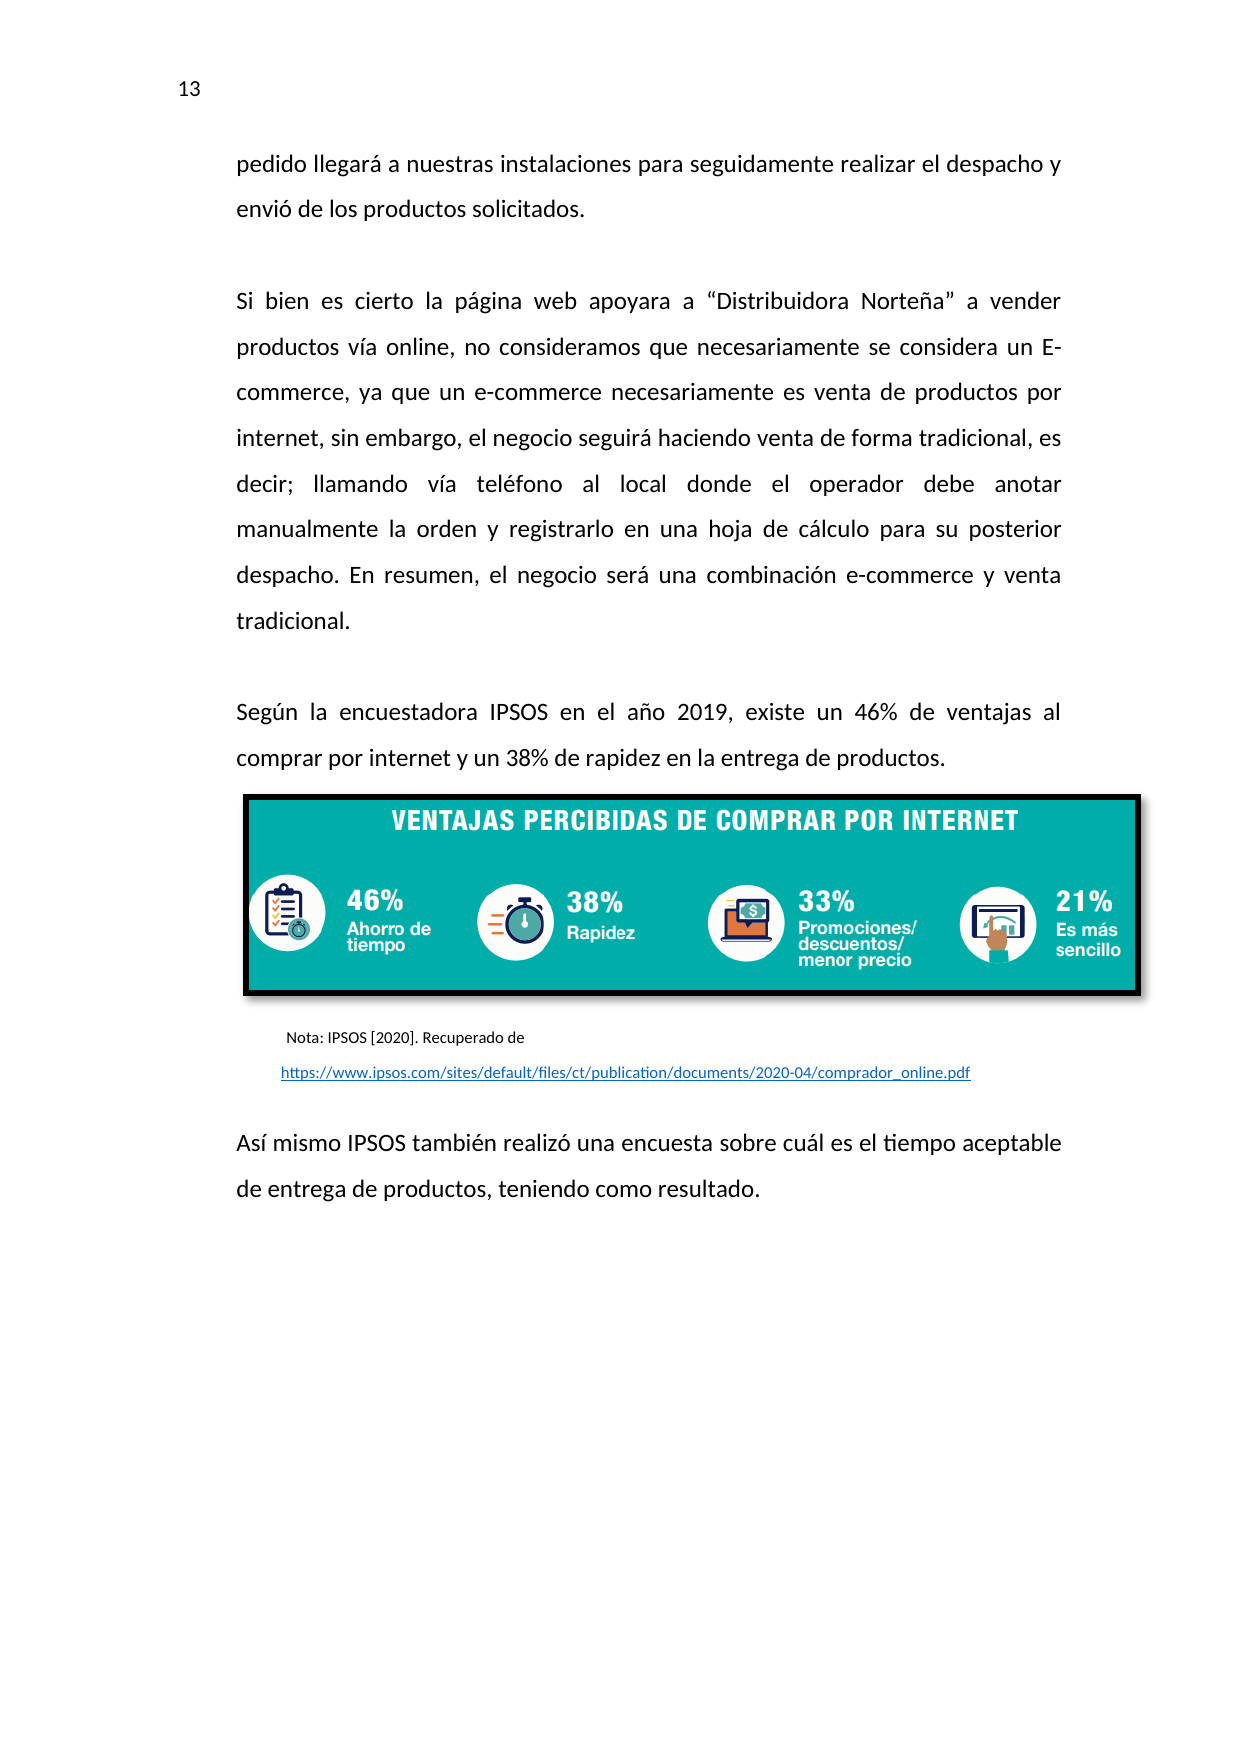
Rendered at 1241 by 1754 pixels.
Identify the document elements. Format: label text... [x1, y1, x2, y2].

list Nota: IPSOS [2020]. Recuperado de [281, 1027, 1063, 1047]
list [236, 148, 1063, 224]
picture [249, 800, 1135, 990]
list Si bien es cierto la página web apoyara a “Distribuidora Norteña” a vender productos vía online, no consideramos que necesariamente se considera un E-commerce, ya que un e-commerce necesariamente es venta de productos por internet, sin embargo, el negocio seguirá haciendo venta de forma tradicional, es decir; llamando vía teléfono al local donde el operador debe anotar manualmente la orden y registrarlo en una hoja de cálculo para su posterior despacho. En resumen, el negocio será una combinación e-commerce y venta tradicional. [236, 285, 1063, 636]
list https://www.ipsos.com/sites/default/files/ct/publication/documents/2020-04/comprador_online.pdf [281, 1063, 1063, 1083]
list Según la encuestadora IPSOS en el año 2019, existe un 46% de ventajas al comprar por internet y un 38% de rapidez en la entrega de productos. [236, 696, 1063, 773]
list Así mismo IPSOS también realizó una encuesta sobre cuál es el tiempo aceptable de entrega de productos, teniendo como resultado. [236, 1127, 1063, 1204]
